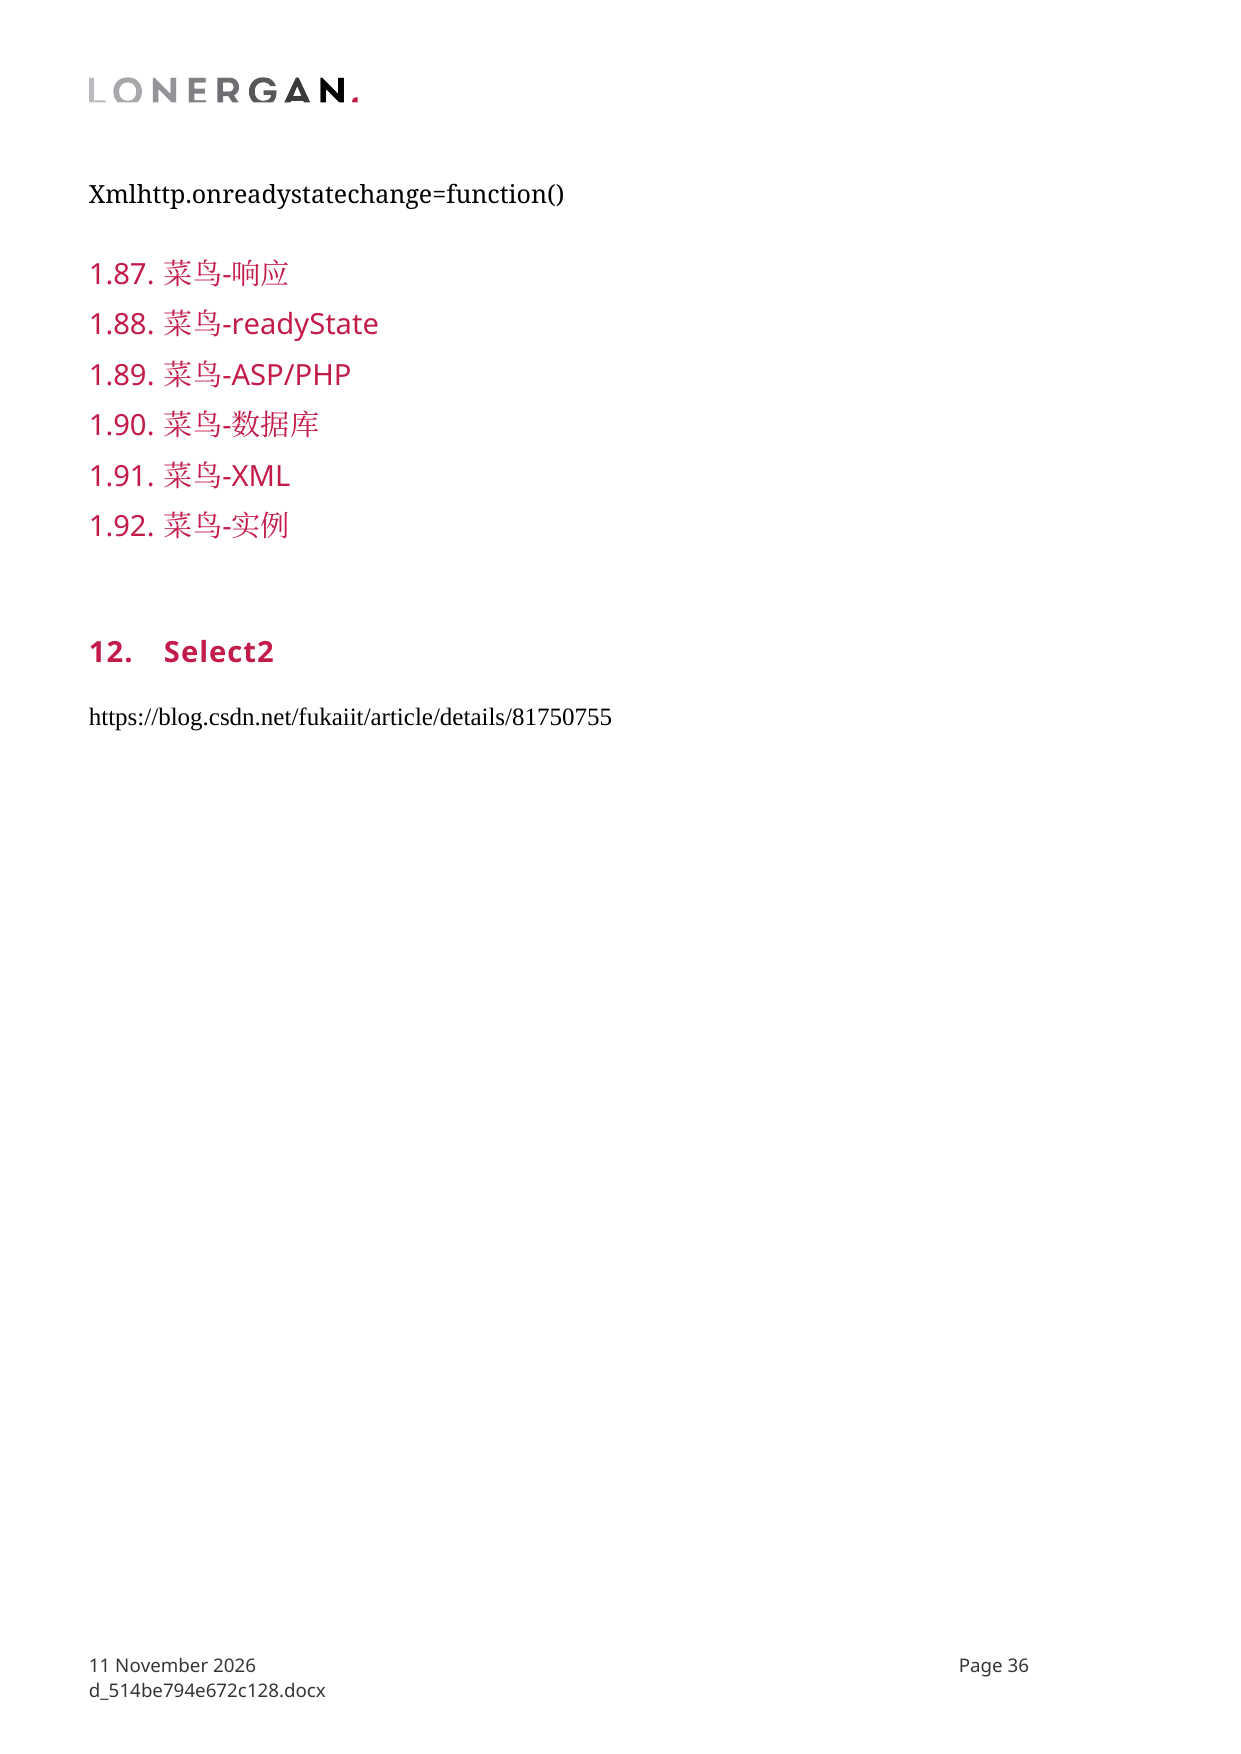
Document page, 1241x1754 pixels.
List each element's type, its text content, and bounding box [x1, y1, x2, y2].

subtitle Select2 [89, 632, 1155, 671]
subtitle 菜鸟-XML [89, 452, 1155, 494]
subtitle 菜鸟-数据库 [89, 402, 1155, 444]
subtitle 菜鸟-readyState [89, 301, 1155, 343]
text Xmlhttp.onreadystatechange=function() [89, 176, 1152, 211]
subtitle 菜鸟-响应 [89, 251, 1155, 293]
subtitle 菜鸟-实例 [89, 503, 1155, 545]
text https://blog.csdn.net/fukaiit/article/details/81750755 [89, 702, 1152, 731]
picture [88, 77, 358, 103]
subtitle 菜鸟-ASP/PHP [89, 352, 1155, 394]
